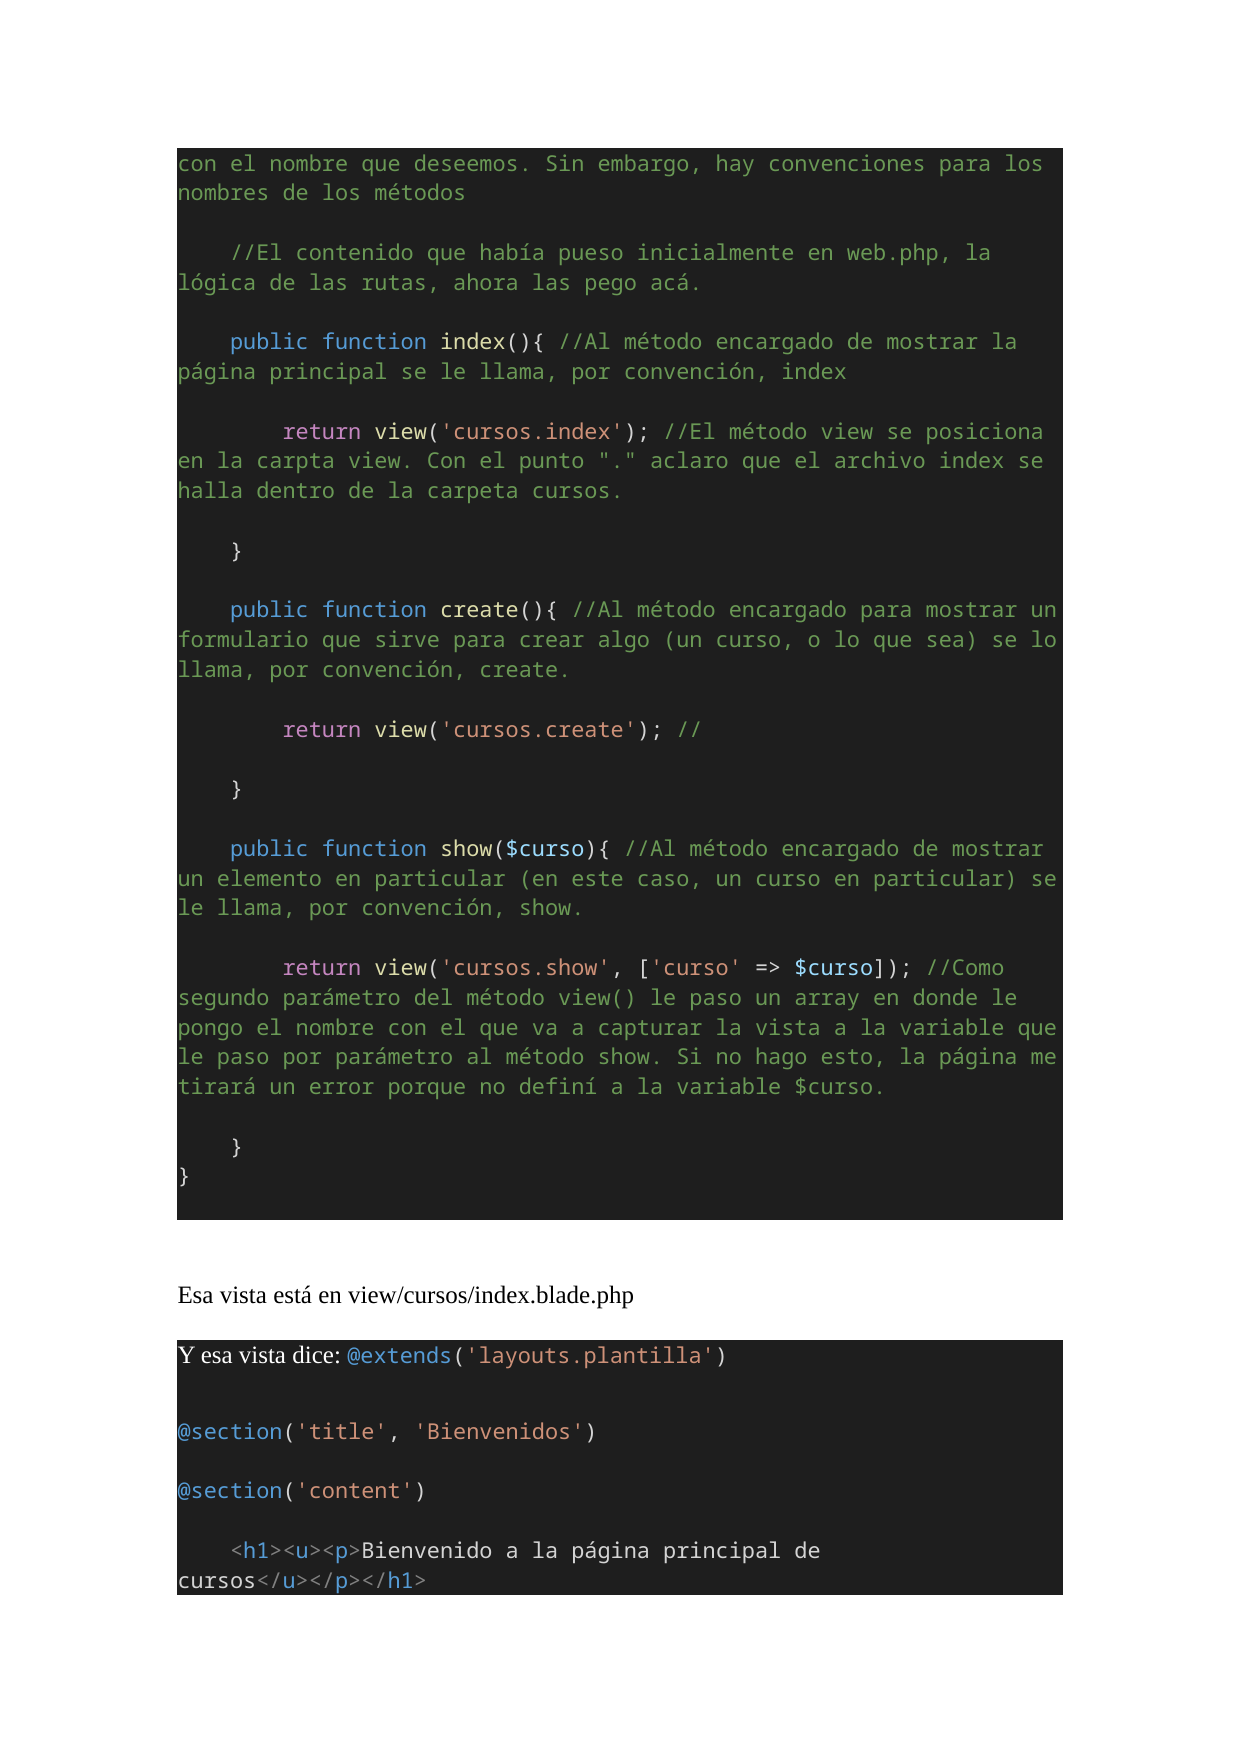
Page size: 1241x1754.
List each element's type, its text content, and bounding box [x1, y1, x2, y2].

text public function create(){ //Al método encargado para mostrar un formulario que sirve para crear algo (un curso, o lo que sea) se lo llama, por convención, create. [177, 594, 1063, 684]
text public function show($curso){ //Al método encargado de mostrar un elemento en particular (en este caso, un curso en particular) se le llama, por convención, show. [177, 833, 1063, 922]
text @section('title', 'Bienvenidos') [177, 1416, 1063, 1446]
text return view('cursos.create'); // [177, 714, 1063, 743]
text @section('content') [177, 1476, 1063, 1505]
text } [177, 1131, 1063, 1161]
text } [177, 535, 1063, 565]
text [177, 148, 1063, 207]
text <h1><u><p>Bienvenido a la página principal de cursos</u></p></h1> [177, 1535, 1063, 1595]
text } [177, 1161, 1063, 1190]
text } [177, 773, 1063, 803]
text return view('cursos.show', ['curso' => $curso]); //Como segundo parámetro del método view() le paso un array en donde le pongo el nombre con el que va a capturar la vista a la variable que le paso por parámetro al método show. Si no hago esto, la página me tirará un error porque no definí a la variable $curso. [177, 952, 1063, 1101]
text Y esa vista dice: @extends('layouts.plantilla') [177, 1340, 1063, 1369]
text public function index(){ //Al método encargado de mostrar la página principal se le llama, por convención, index [177, 326, 1063, 386]
text return view('cursos.index'); //El método view se posiciona en la carpta view. Con el punto "." aclaro que el archivo index se halla dentro de la carpeta cursos. [177, 416, 1063, 505]
text Esa vista está en view/cursos/index.blade.php [177, 1280, 1063, 1309]
text //El contenido que había pueso inicialmente en web.php, la lógica de las rutas, ahora las pego acá. [177, 237, 1063, 297]
